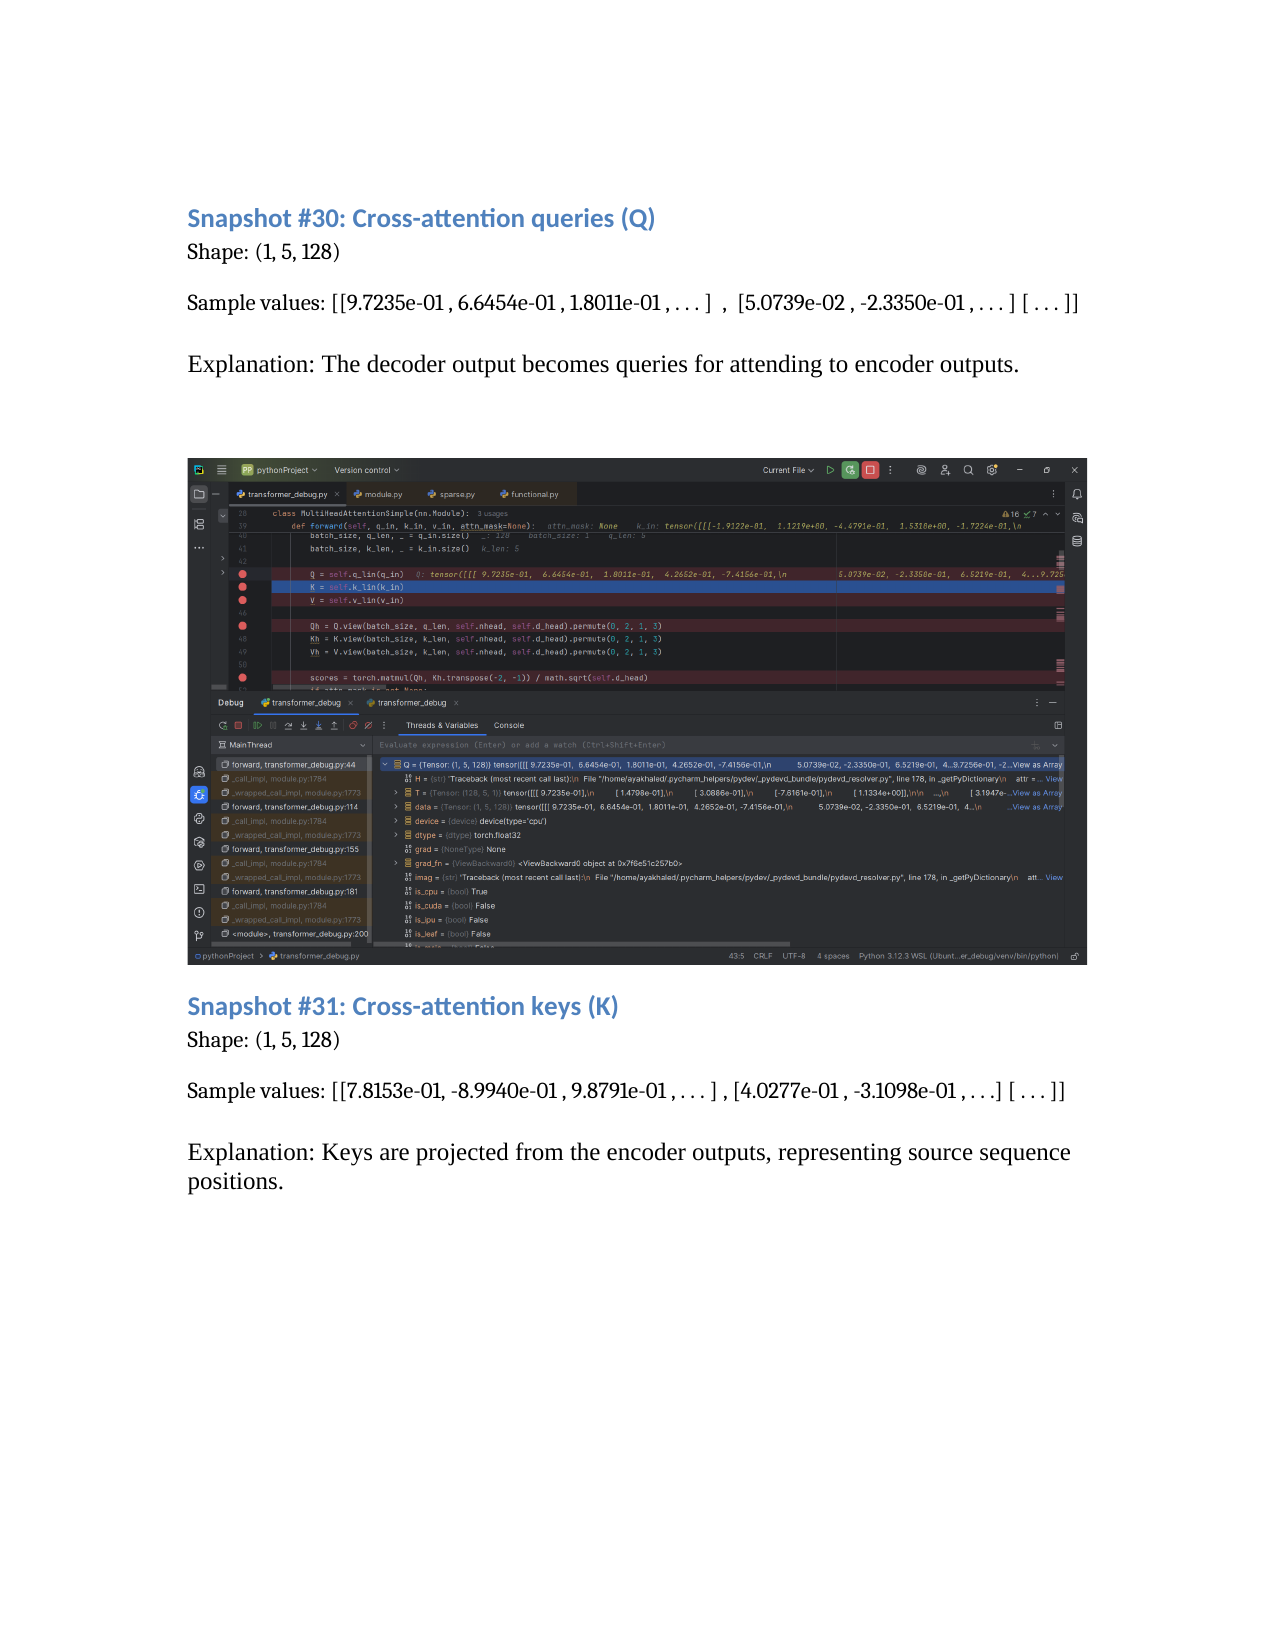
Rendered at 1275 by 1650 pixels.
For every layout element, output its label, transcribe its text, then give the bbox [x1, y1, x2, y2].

text Explanation: The decoder output becomes queries for attending to encoder outputs. [187, 349, 1087, 378]
subtitle Snapshot #30: Cross-attention queries (Q) [187, 201, 1087, 234]
text Sample values: [[7.8153e-01, -8.9940e-01 , 9.8791e-01 , . . . ] , [4.0277e-01 , -3.1098e-01 , . . .] [ . . . ]] [187, 1078, 1087, 1104]
subtitle Snapshot #31: Cross-attention keys (K) [187, 989, 1087, 1022]
picture [187, 458, 1088, 965]
text Explanation: Keys are projected from the encoder outputs, representing source sequence positions. [187, 1137, 1087, 1195]
text Sample values: [[9.7235e-01 , 6.6454e-01 , 1.8011e-01 , . . . ] , [5.0739e-02 , -2.3350e-01 , . . . ] [ . . . ]] [187, 290, 1087, 316]
text Shape: (1, 5, 128) [187, 1027, 1087, 1053]
text Shape: (1, 5, 128) [187, 239, 1087, 265]
